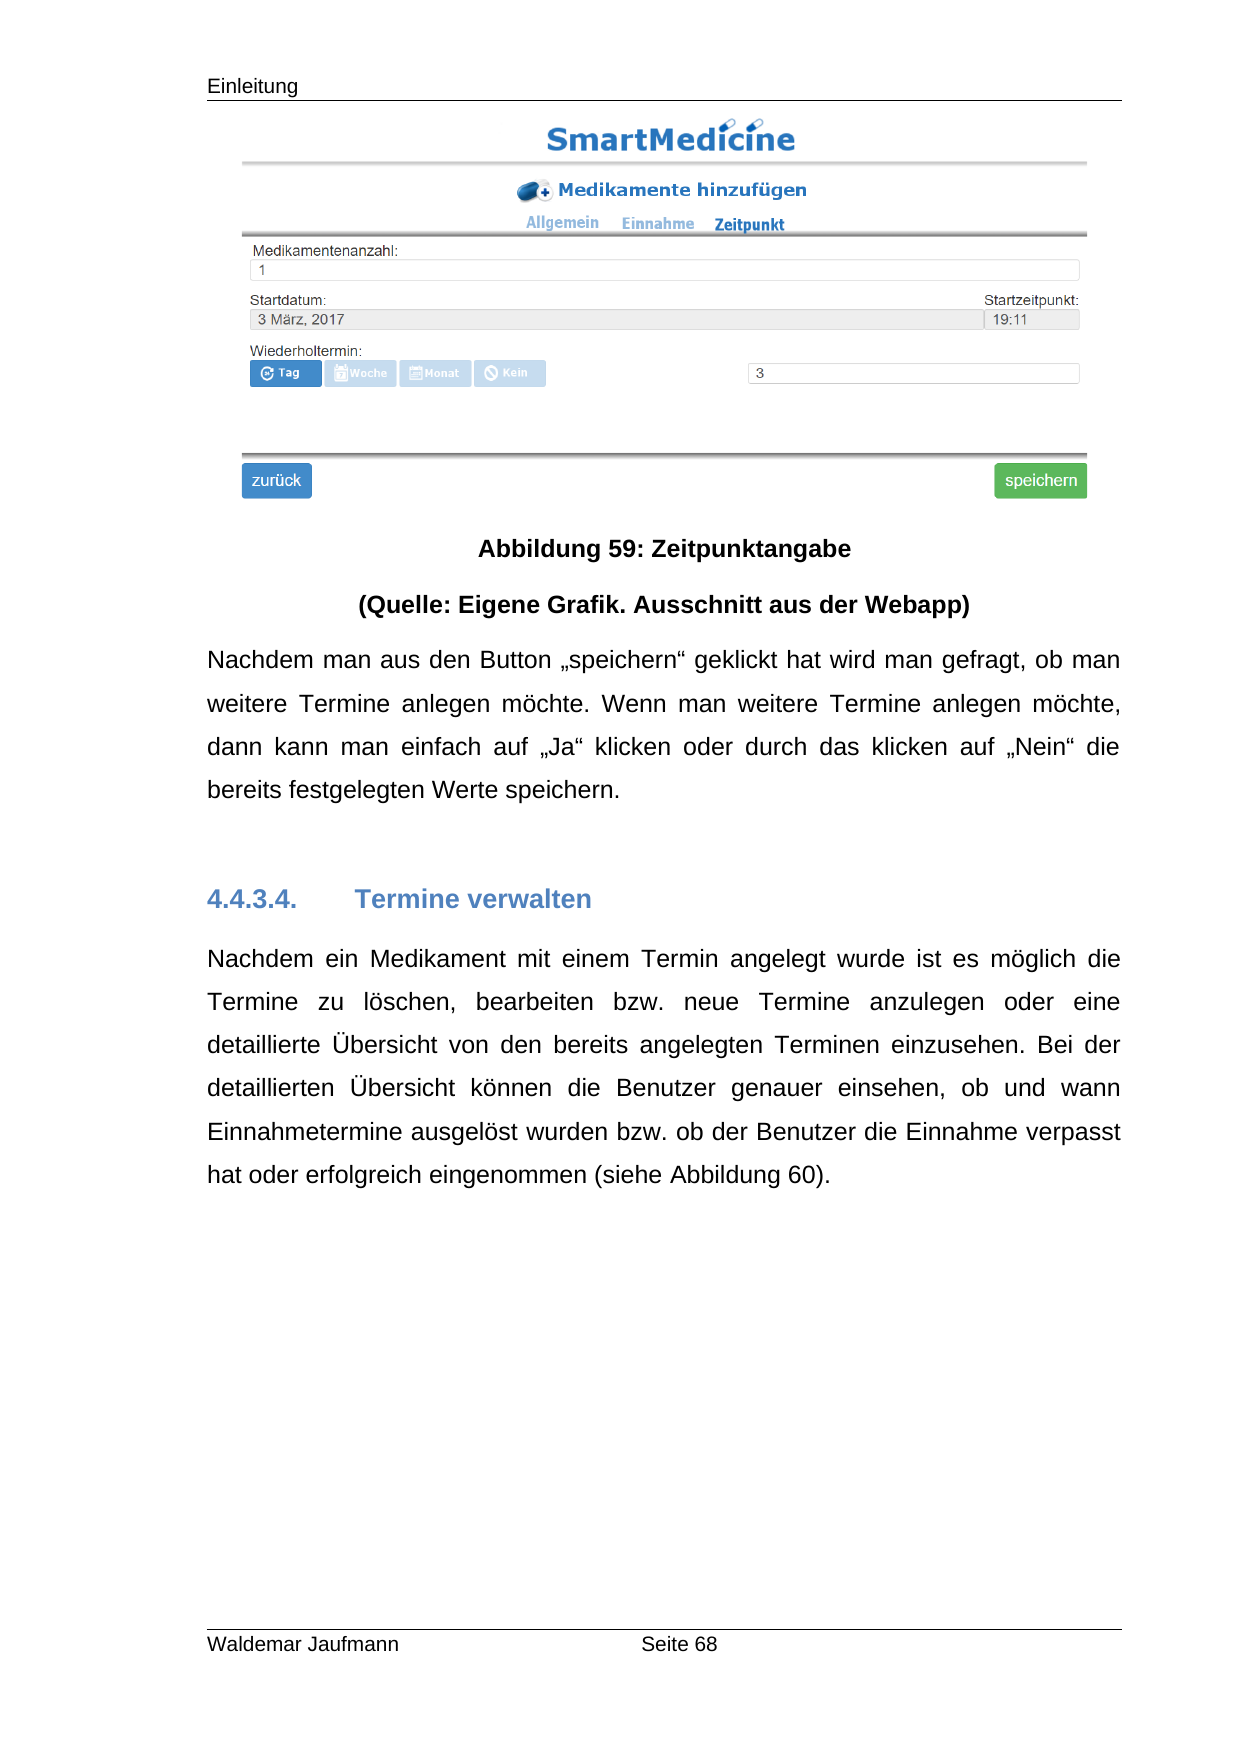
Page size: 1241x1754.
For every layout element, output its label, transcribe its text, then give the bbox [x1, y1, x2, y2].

picture [241, 118, 1088, 508]
text Abbildung 59: Zeitpunktangabe [207, 534, 1122, 563]
text Nachdem ein Medikament mit einem Termin angelegt wurde ist es möglich die Termine zu löschen, bearbeiten bzw. neue Termine anzulegen oder eine detaillierte Übersicht von den bereits angelegten Terminen einzusehen. Bei der detaillierten Übersicht können die Benutzer genauer einsehen, ob und wann Einnahmetermine ausgelöst wurden bzw. ob der Benutzer die Einnahme verpasst hat oder erfolgreich eingenommen (siehe Abbildung 60). [207, 944, 1122, 1188]
text Nachdem man aus den Button „speichern“ geklickt hat wird man gefragt, ob man weitere Termine anlegen möchte. Wenn man weitere Termine anlegen möchte, dann kann man einfach auf „Ja“ klicken oder durch das klicken auf „Nein“ die bereits festgelegten Werte speichern. [207, 646, 1122, 804]
text (Quelle: Eigene Grafik. Ausschnitt aus der Webapp) [207, 590, 1122, 619]
subtitle Termine verwalten [207, 882, 1122, 915]
